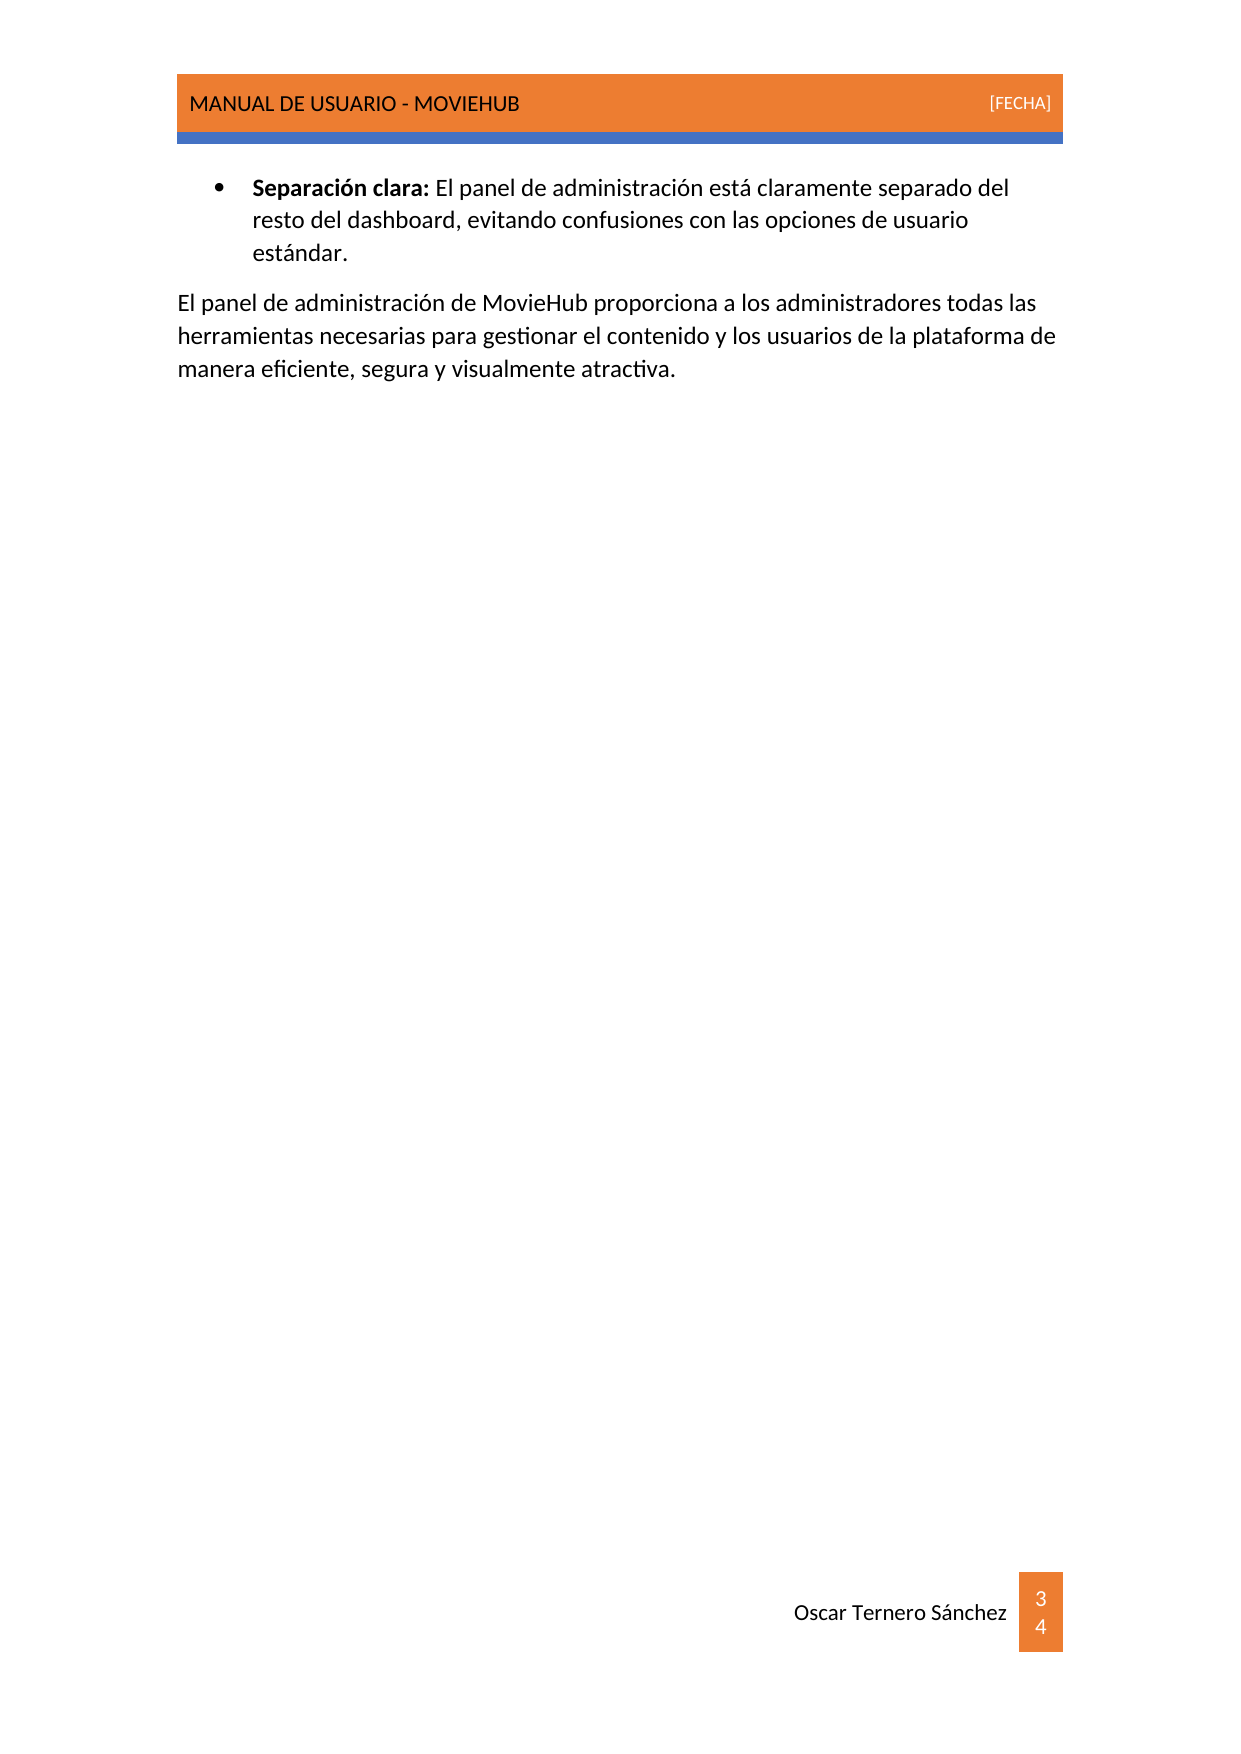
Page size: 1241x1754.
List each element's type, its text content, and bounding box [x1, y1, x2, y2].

text El panel de administración de MovieHub proporciona a los administradores todas las herramientas necesarias para gestionar el contenido y los usuarios de la plataforma de manera eficiente, segura y visualmente atractiva. [177, 287, 1063, 383]
list Separación clara: El panel de administración está claramente separado del resto del dashboard, evitando confusiones con las opciones de usuario estándar. [215, 172, 1063, 268]
